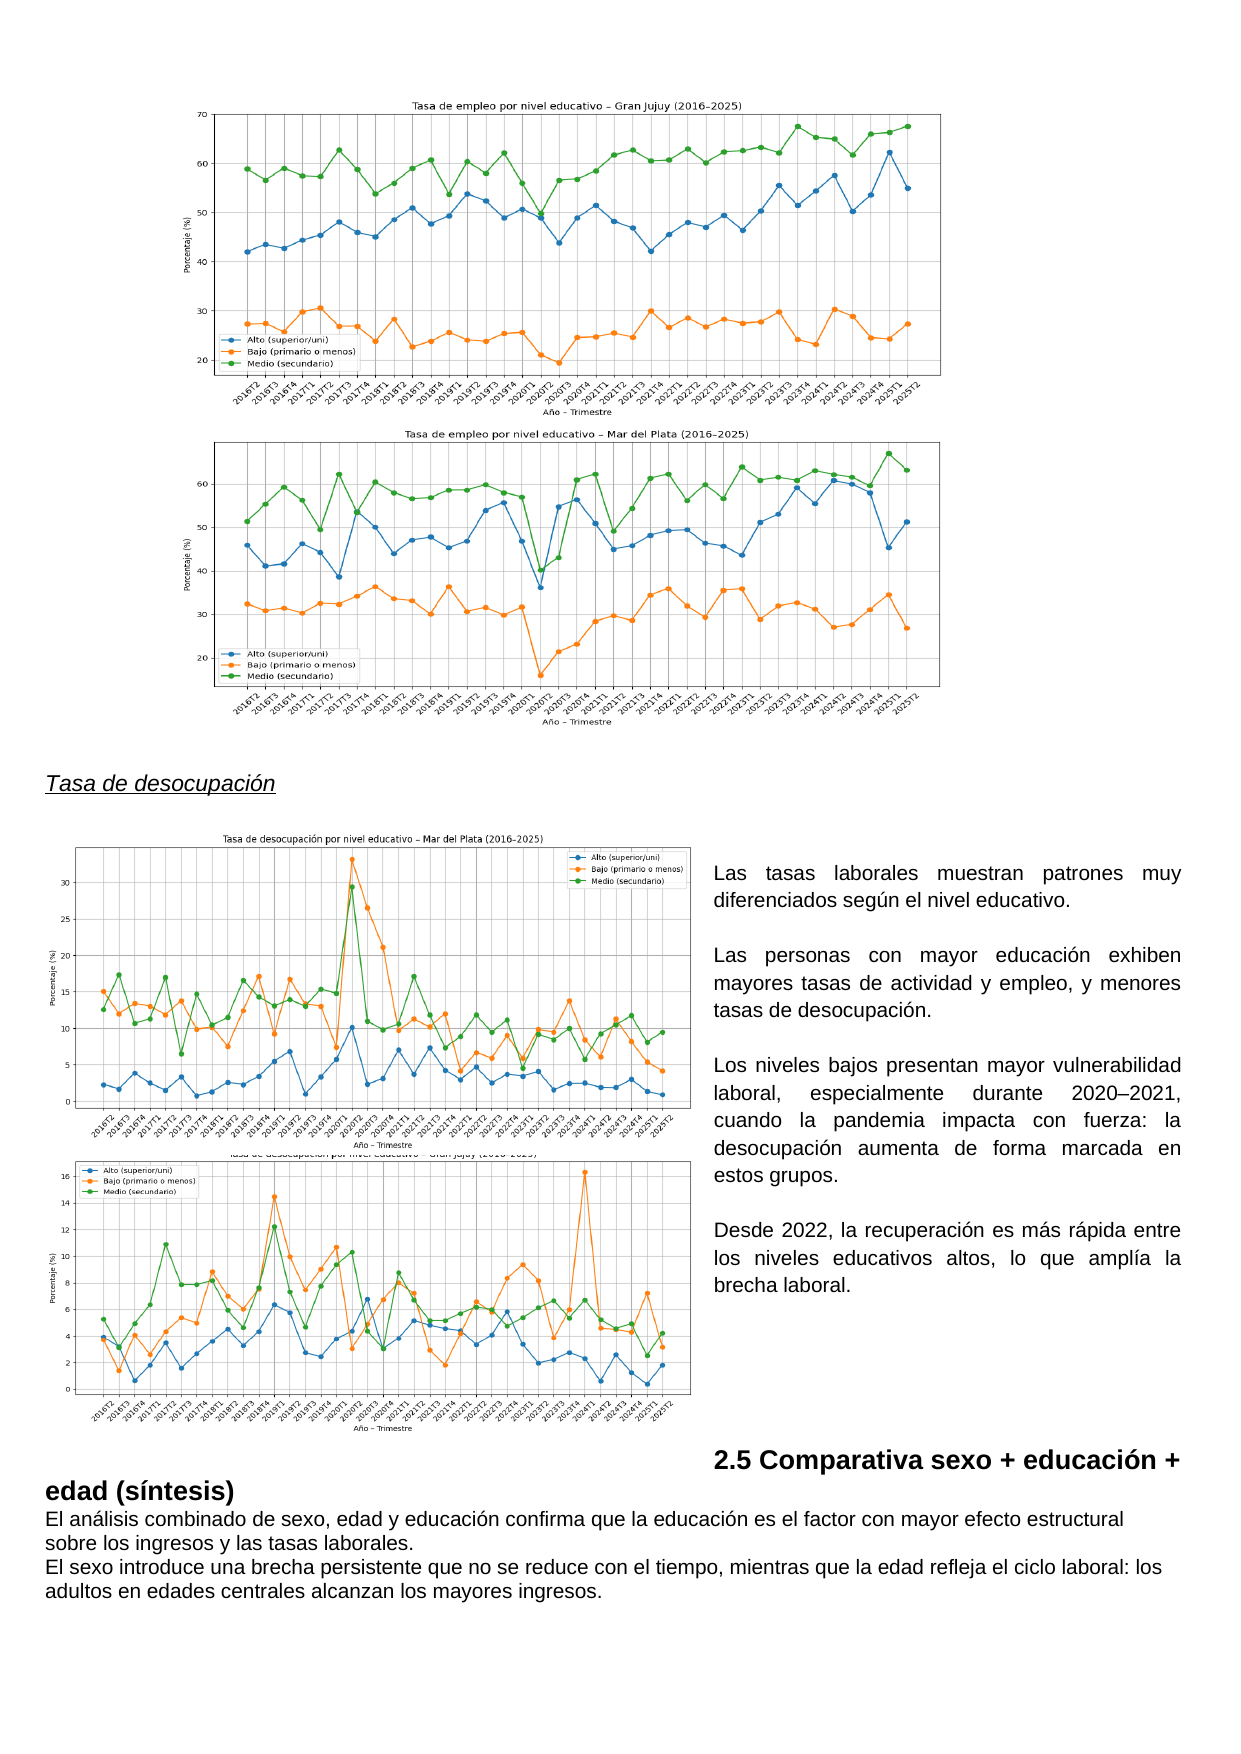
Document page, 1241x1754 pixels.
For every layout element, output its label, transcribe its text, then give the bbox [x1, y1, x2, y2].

text Las tasas laborales muestran patrones muy diferenciados según el nivel educativo. [695, 860, 1182, 912]
text El sexo introduce una brecha persistente que no se reduce con el tiempo, mientras que la edad refleja el ciclo laboral: los adultos en edades centrales alcanzan los mayores ingresos. [45, 1554, 1182, 1602]
picture [177, 426, 945, 731]
text 2.5 Comparativa sexo + educación + edad (síntesis) [45, 1444, 1182, 1507]
text Tasa de desocupación [45, 770, 1182, 796]
text Los niveles bajos presentan mayor vulnerabilidad laboral, especialmente durante 2020–2021, cuando la pandemia impacta con fuerza: la desocupación aumenta de forma marcada en estos grupos. [695, 1053, 1182, 1187]
text Las personas con mayor educación exhiben mayores tasas de actividad y empleo, y menores tasas de desocupación. [695, 943, 1182, 1022]
picture [45, 829, 695, 1437]
picture [177, 96, 945, 422]
text El análisis combinado de sexo, edad y educación confirma que la educación es el factor con mayor efecto estructural sobre los ingresos y las tasas laborales. [45, 1507, 1182, 1554]
text Desde 2022, la recuperación es más rápida entre los niveles educativos altos, lo que amplía la brecha laboral. [695, 1218, 1182, 1297]
